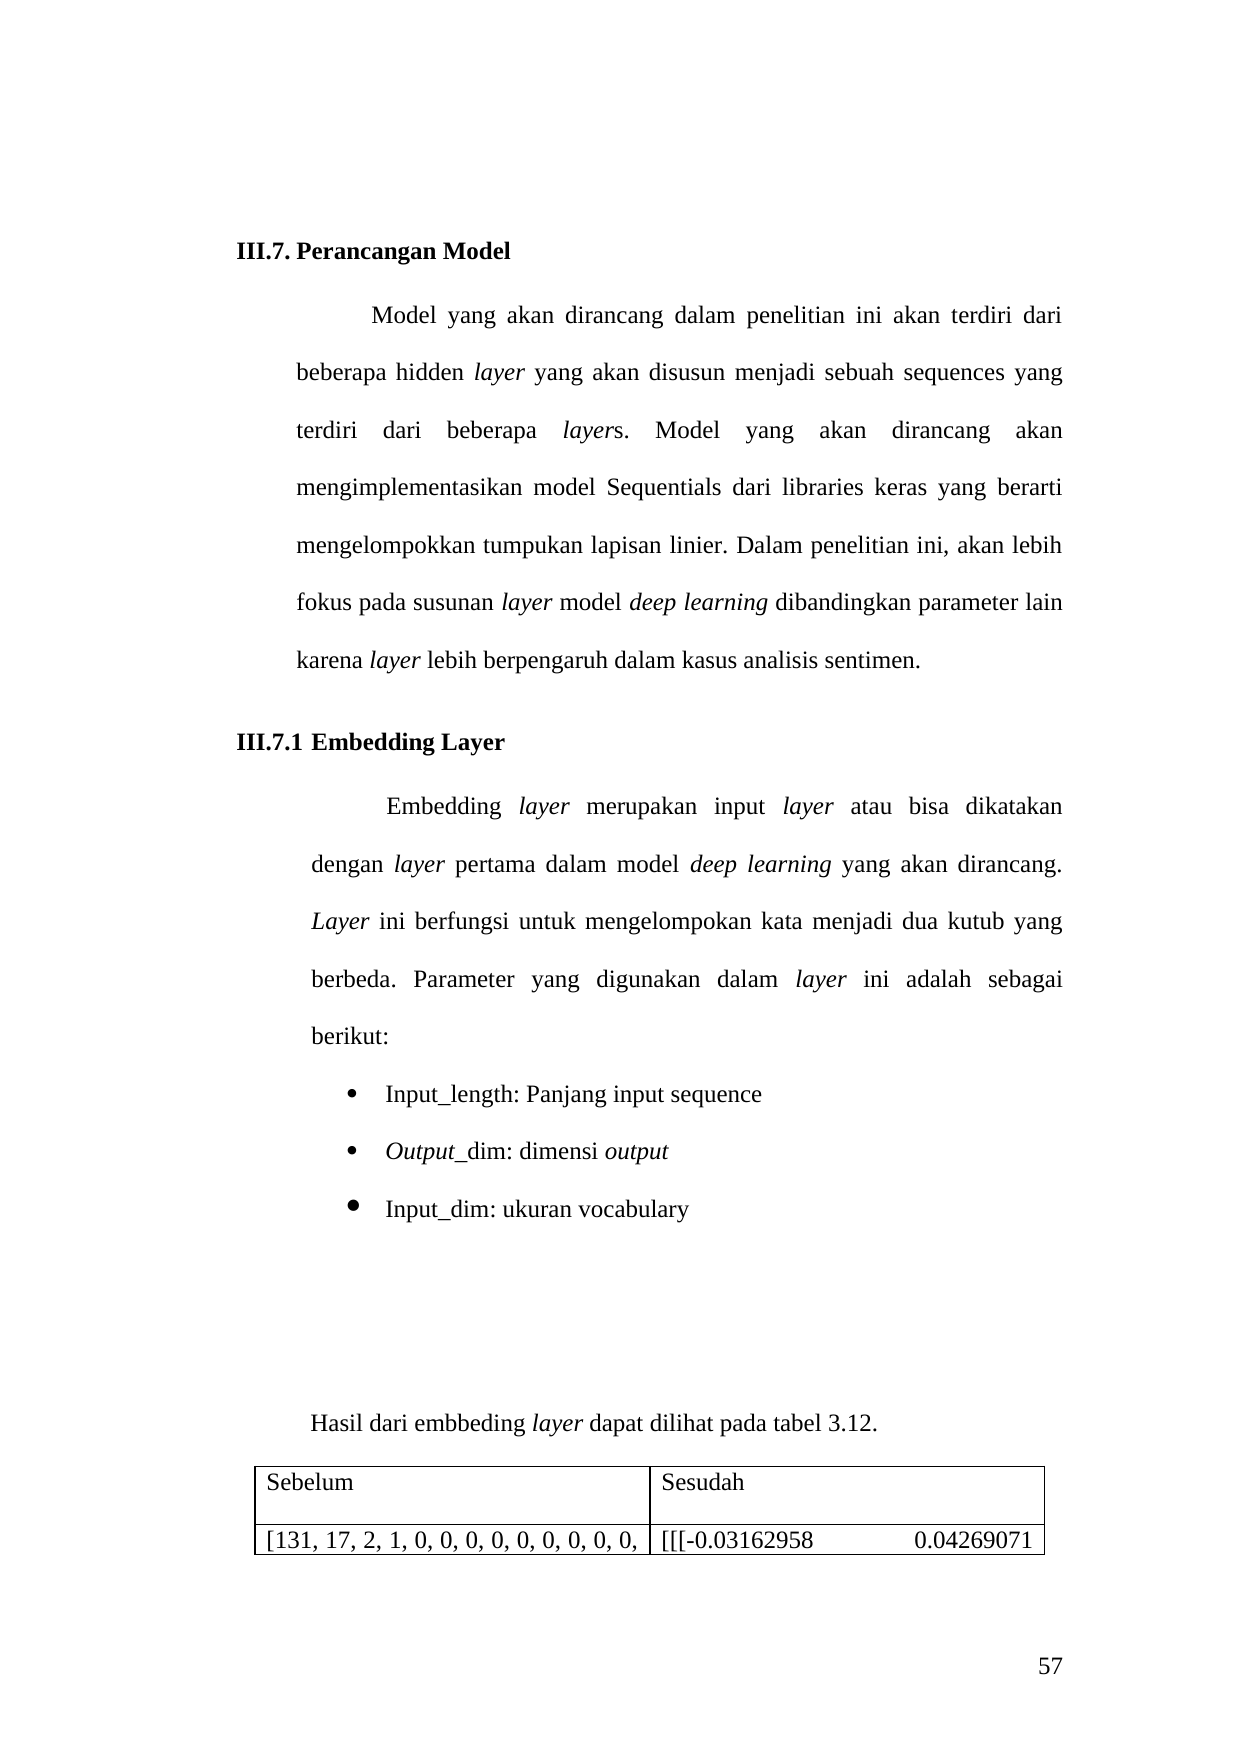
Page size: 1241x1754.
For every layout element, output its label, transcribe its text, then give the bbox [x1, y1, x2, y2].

list Embedding layer merupakan input layer atau bisa dikatakan dengan layer pertama dalam model deep learning yang akan dirancang. Layer ini berfungsi untuk mengelompokan kata menjadi dua kutub yang berbeda. Parameter yang digunakan dalam layer ini adalah sebagai berikut: [311, 791, 1063, 1050]
text Hasil dari embbeding layer dapat dilihat pada tabel 3.12. [236, 1408, 1063, 1437]
subtitle Embedding Layer [236, 727, 1063, 756]
table_header Sebelum [256, 1467, 649, 1524]
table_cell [651, 1525, 1044, 1554]
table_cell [256, 1525, 649, 1554]
list Output_dim: dimensi output [348, 1136, 1063, 1165]
subtitle Perancangan Model [236, 236, 1063, 265]
list Model yang akan dirancang dalam penelitian ini akan terdiri dari beberapa hidden layer yang akan disusun menjadi sebuah sequences yang terdiri dari beberapa layers. Model yang akan dirancang akan mengimplementasikan model Sequentials dari libraries keras yang berarti mengelompokkan tumpukan lapisan linier. Dalam penelitian ini, akan lebih fokus pada susunan layer model deep learning dibandingkan parameter lain karena layer lebih berpengaruh dalam kasus analisis sentimen. [296, 300, 1063, 674]
list Input_dim: ukuran vocabulary [348, 1194, 1063, 1224]
table_header Sesudah [651, 1467, 1044, 1524]
list Input_length: Panjang input sequence [348, 1079, 1063, 1107]
